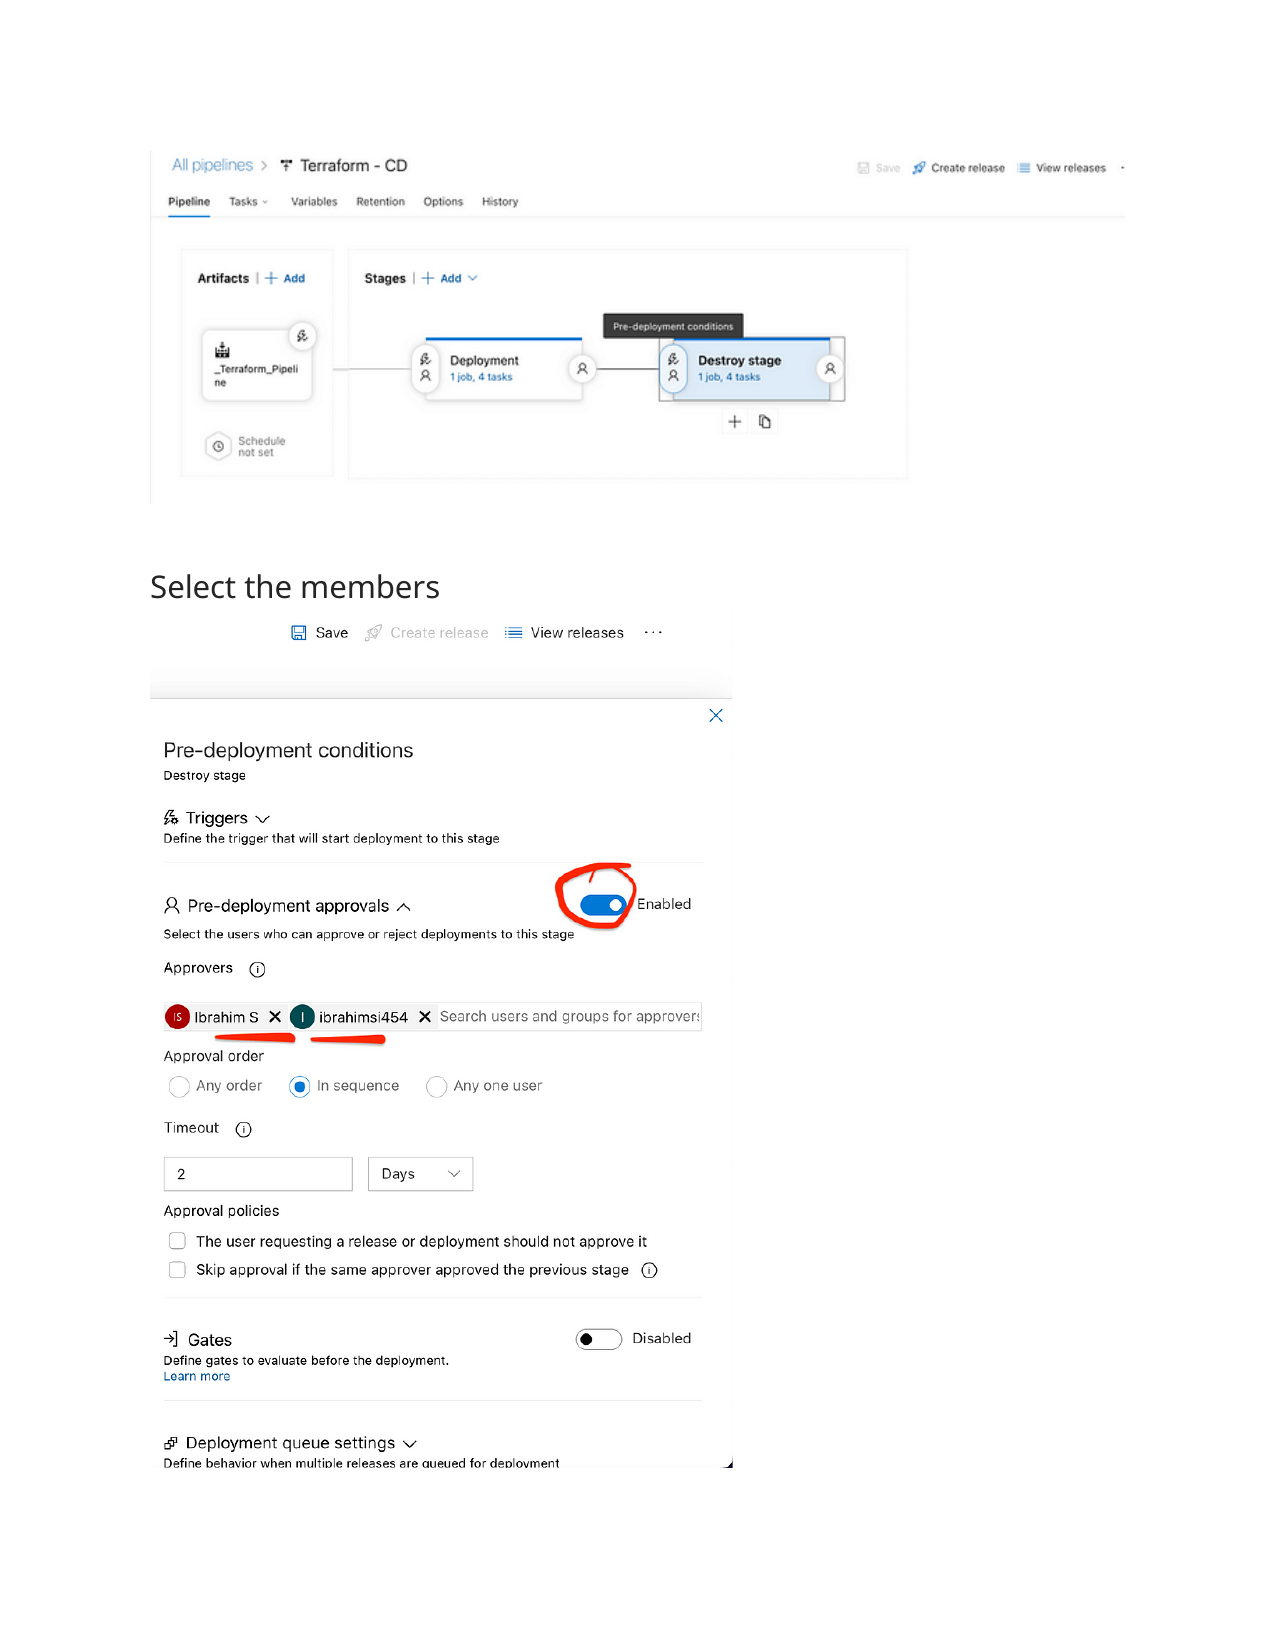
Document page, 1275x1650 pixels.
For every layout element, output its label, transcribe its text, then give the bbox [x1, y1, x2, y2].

text Select the members [150, 557, 1125, 607]
picture [150, 607, 733, 1468]
picture [150, 150, 1125, 504]
